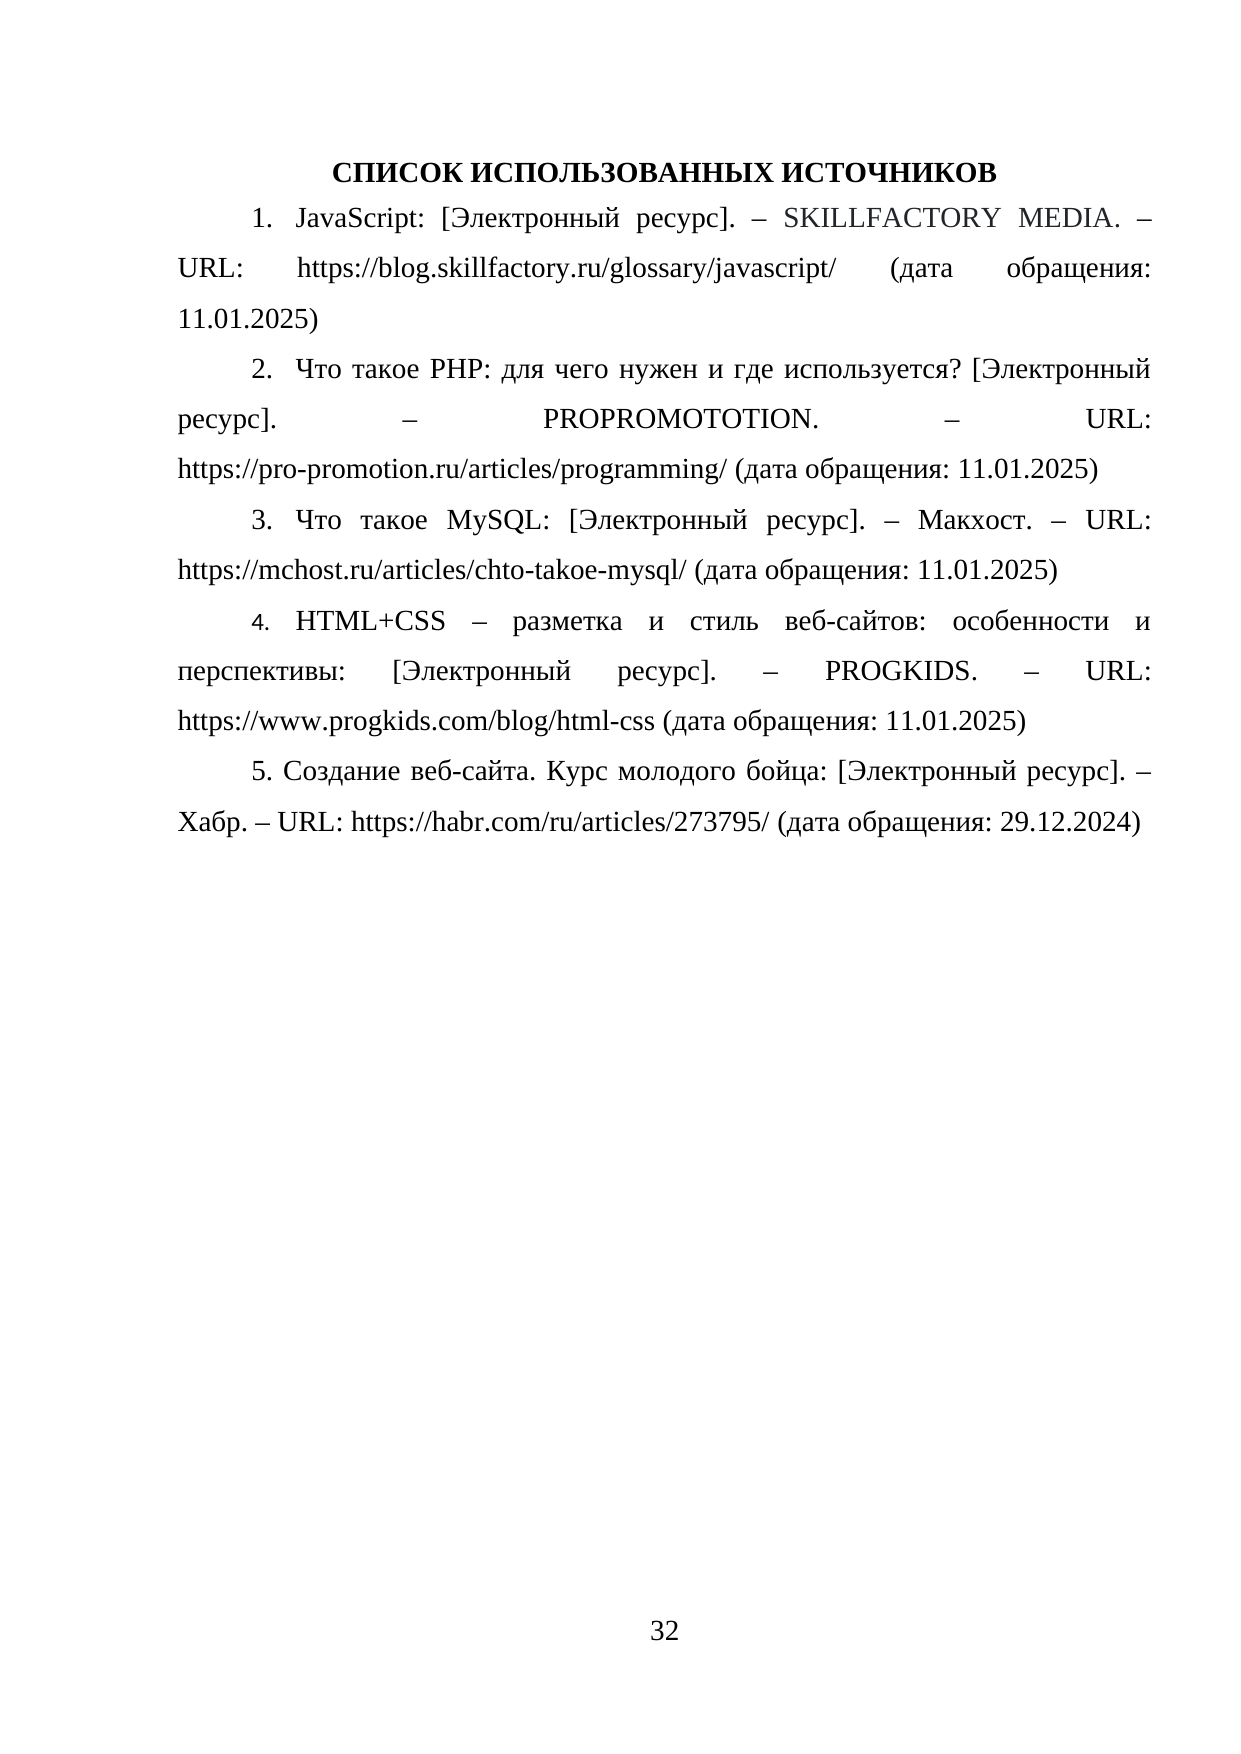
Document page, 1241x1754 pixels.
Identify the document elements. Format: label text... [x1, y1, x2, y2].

list HTML+CSS – разметка и стиль веб-сайтов: особенности и перспективы: [Электронный ресурс]. – PROGKIDS. – URL: https://www.progkids.com/blog/html-css (дата обращения: 11.01.2025) [177, 603, 1152, 737]
subtitle СПИСОК ИСПОЛЬЗОВАННЫХ ИСТОЧНИКОВ [177, 156, 1152, 189]
text 5. Создание веб-сайта. Курс молодого бойца: [Электронный ресурс]. – Хабр. – URL: https://habr.com/ru/articles/273795/ (дата обращения: 29.12.2024) [177, 753, 1152, 837]
list Что такое MySQL: [Электронный ресурс]. – Макхост. – URL: https://mchost.ru/articles/chto-takoe-mysql/ (дата обращения: 11.01.2025) [177, 502, 1152, 586]
list JavaScript: [Электронный ресурс]. – SKILLFACTORY MEDIA. – URL: https://blog.skillfactory.ru/glossary/javascript/ (дата обращения: 11.01.2025) [177, 200, 1152, 334]
list Что такое PHP: для чего нужен и где используется? [Электронный ресурс]. – PROPROMOTOTION. – URL: https://pro-promotion.ru/articles/programming/ (дата обращения: 11.01.2025) [177, 351, 1152, 485]
